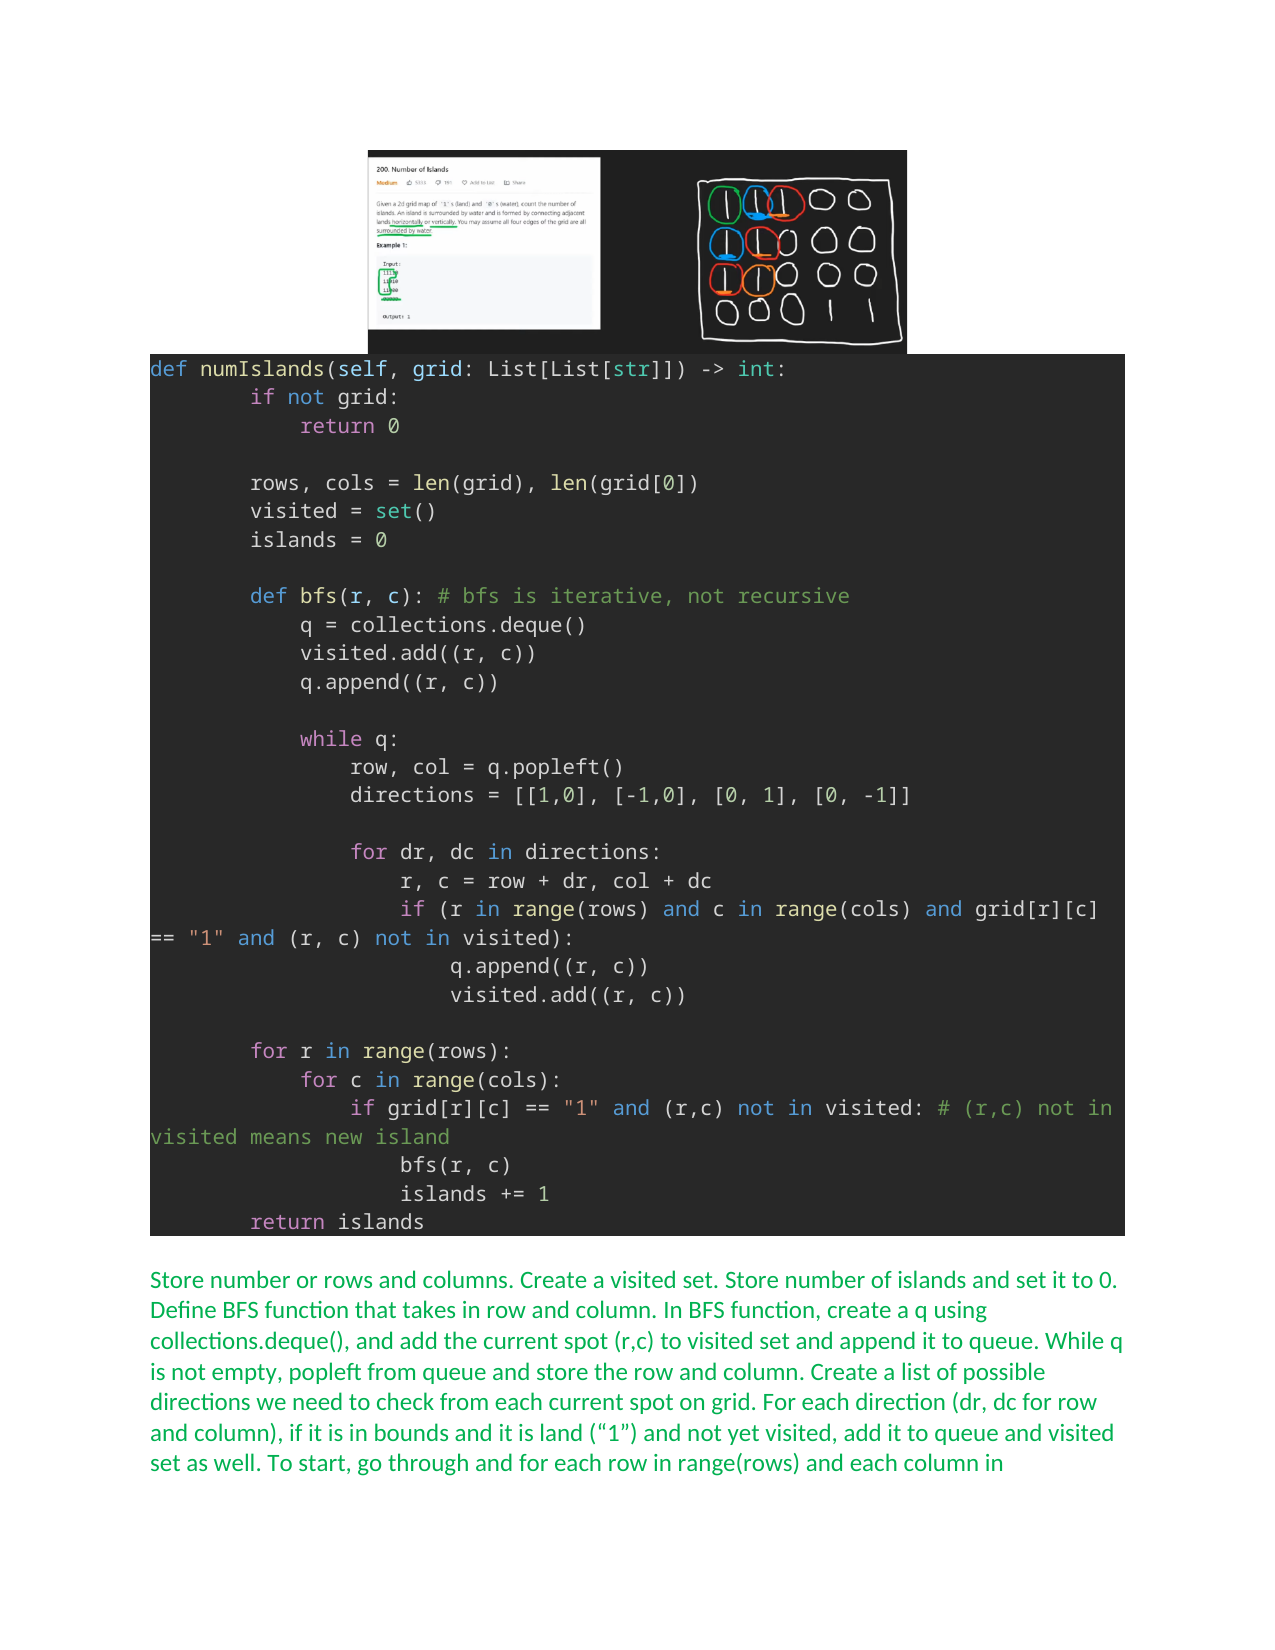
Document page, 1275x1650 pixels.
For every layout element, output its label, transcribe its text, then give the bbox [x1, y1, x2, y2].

text islands = 0 [150, 525, 1125, 553]
text if not grid: [150, 382, 1125, 411]
text while q: [150, 724, 1125, 752]
text directions = [[1,0], [-1,0], [0, 1], [0, -1]] [150, 781, 1125, 809]
picture [367, 150, 908, 354]
text r, c = row + dr, col + dc [150, 866, 1125, 894]
text islands += 1 [150, 1179, 1125, 1207]
text visited.add((r, c)) [150, 980, 1125, 1008]
text q = collections.deque() [150, 610, 1125, 638]
text if grid[r][c] == "1" and (r,c) not in visited: # (r,c) not in visited means new island [150, 1093, 1125, 1150]
text return islands [150, 1207, 1125, 1236]
text return 0 [150, 411, 1125, 439]
text q.append((r, c)) [150, 951, 1125, 980]
text rows, cols = len(grid), len(grid[0]) [150, 468, 1125, 496]
text visited.add((r, c)) [150, 638, 1125, 667]
text for dr, dc in directions: [150, 837, 1125, 866]
text if (r in range(rows) and c in range(cols) and grid[r][c] == "1" and (r, c) not in visited): [150, 894, 1125, 951]
text def numIslands(self, grid: List[List[str]]) -> int: [150, 354, 1125, 382]
text bfs(r, c) [150, 1150, 1125, 1179]
text def bfs(r, c): # bfs is iterative, not recursive [150, 582, 1125, 610]
text for c in range(cols): [150, 1065, 1125, 1093]
text visited = set() [150, 496, 1125, 525]
text for r in range(rows): [150, 1037, 1125, 1065]
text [150, 1264, 1125, 1478]
text q.append((r, c)) [150, 667, 1125, 695]
text row, col = q.popleft() [150, 752, 1125, 781]
